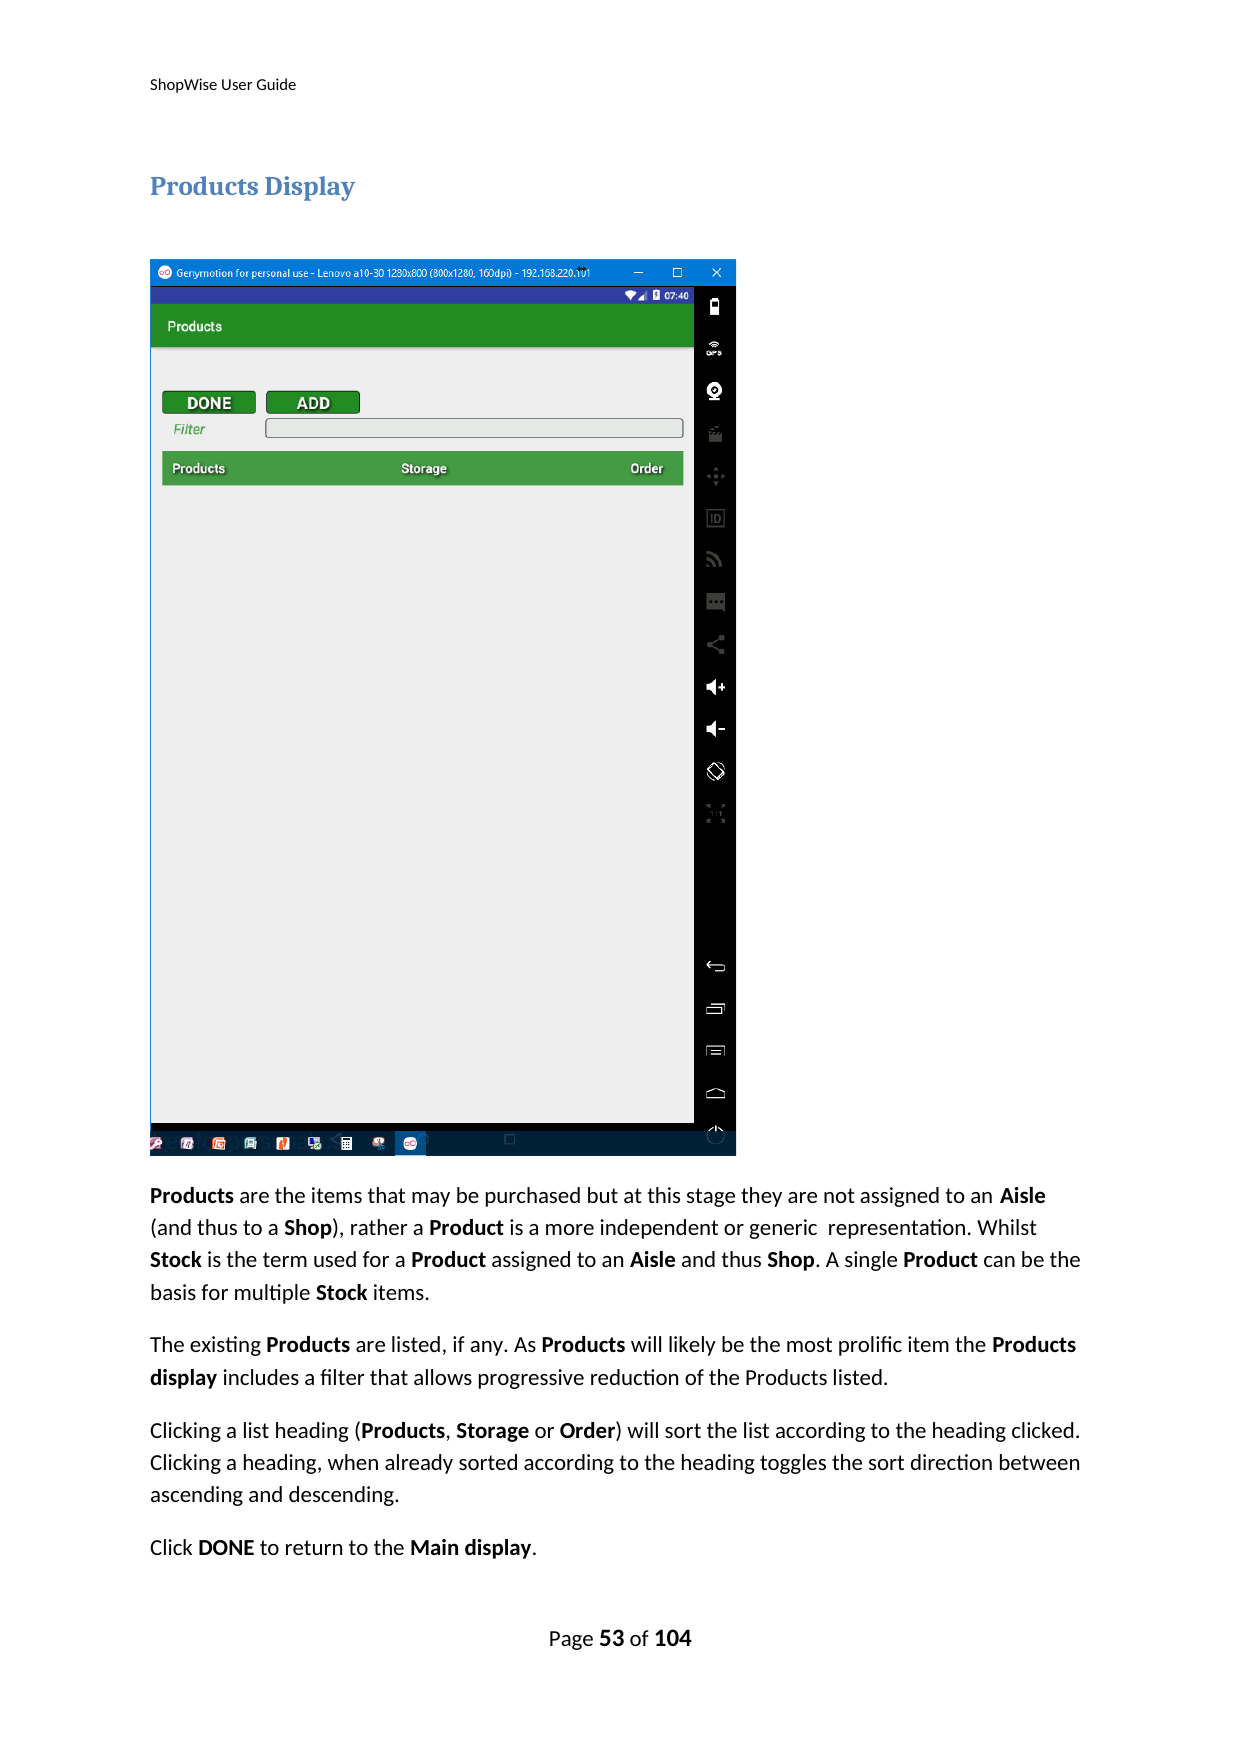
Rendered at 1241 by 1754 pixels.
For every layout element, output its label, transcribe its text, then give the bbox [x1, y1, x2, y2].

text The existing Products are listed, if any. As Products will likely be the most prolific item the Products display includes a filter that allows progressive reduction of the Products listed. [150, 1331, 1090, 1391]
subtitle Products Display [150, 171, 1090, 202]
picture [150, 259, 737, 1156]
text Click DONE to return to the Main display. [150, 1533, 1090, 1561]
text Products are the items that may be purchased but at this stage they are not assigned to an Aisle (and thus to a Shop), rather a Product is a more independent or generic representation. Whilst Stock is the term used for a Product assigned to an Aisle and thus Shop. A single Product can be the basis for multiple Stock items. [150, 1181, 1090, 1306]
text Clicking a list heading (Products, Storage or Order) will sort the list according to the heading clicked. Clicking a heading, when already sorted according to the heading toggles the sort direction between ascending and descending. [150, 1416, 1090, 1508]
